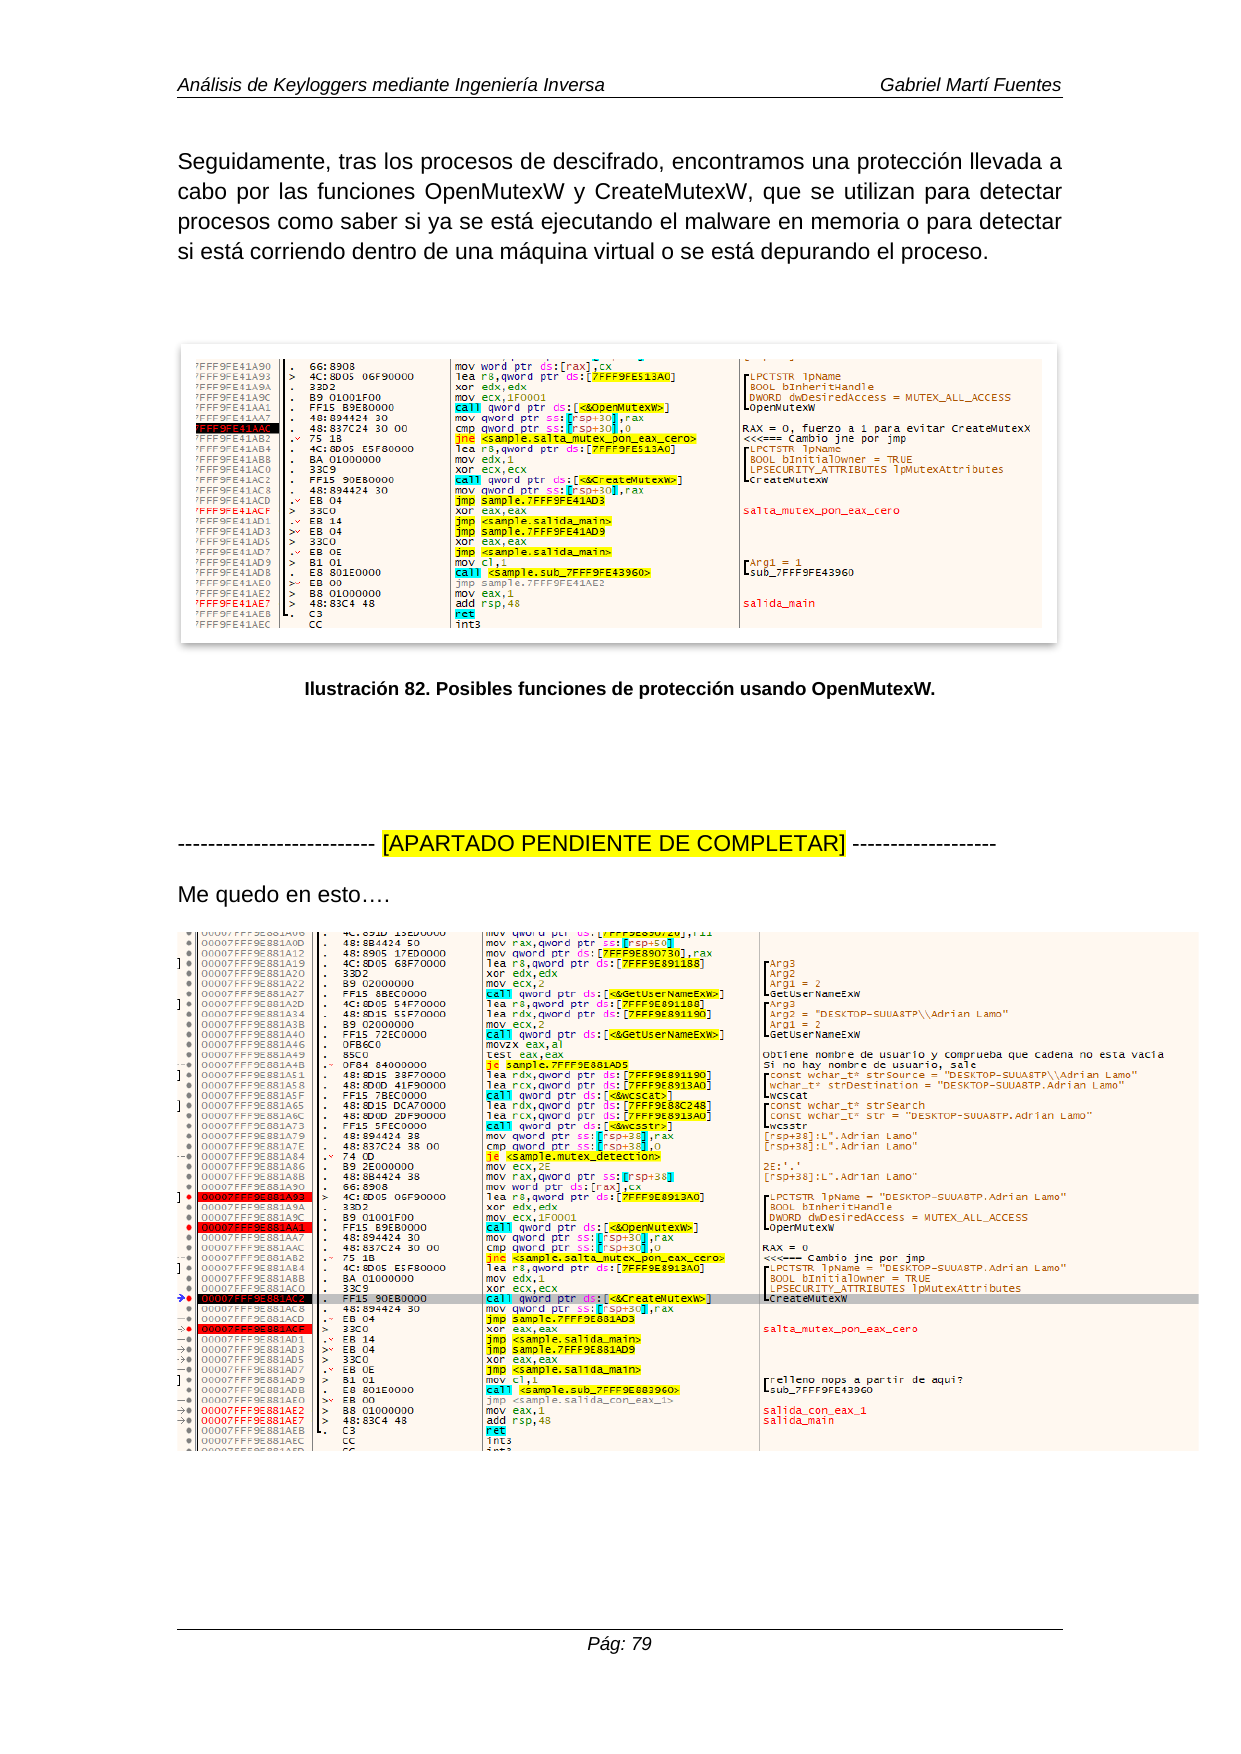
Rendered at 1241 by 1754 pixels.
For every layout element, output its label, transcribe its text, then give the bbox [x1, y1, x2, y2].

picture [196, 359, 1042, 628]
text -------------------------- [APARTADO PENDIENTE DE COMPLETAR] ------------------- [846, 830, 1063, 857]
text -------------------------- [APARTADO PENDIENTE DE COMPLETAR] ------------------- [177, 830, 382, 857]
text Seguidamente, tras los procesos de descifrado, encontramos una protección llevada a cabo por las funciones OpenMutexW y CreateMutexW, que se utilizan para detectar procesos como saber si ya se está ejecutando el malware en memoria o para detectar si está corriendo dentro de una máquina virtual o se está depurando el proceso. [177, 148, 1063, 264]
text Me quedo en esto…. [177, 881, 1063, 908]
text Ilustración 82. Posibles funciones de protección usando OpenMutexW. [177, 678, 1063, 699]
picture [177, 932, 1199, 1451]
